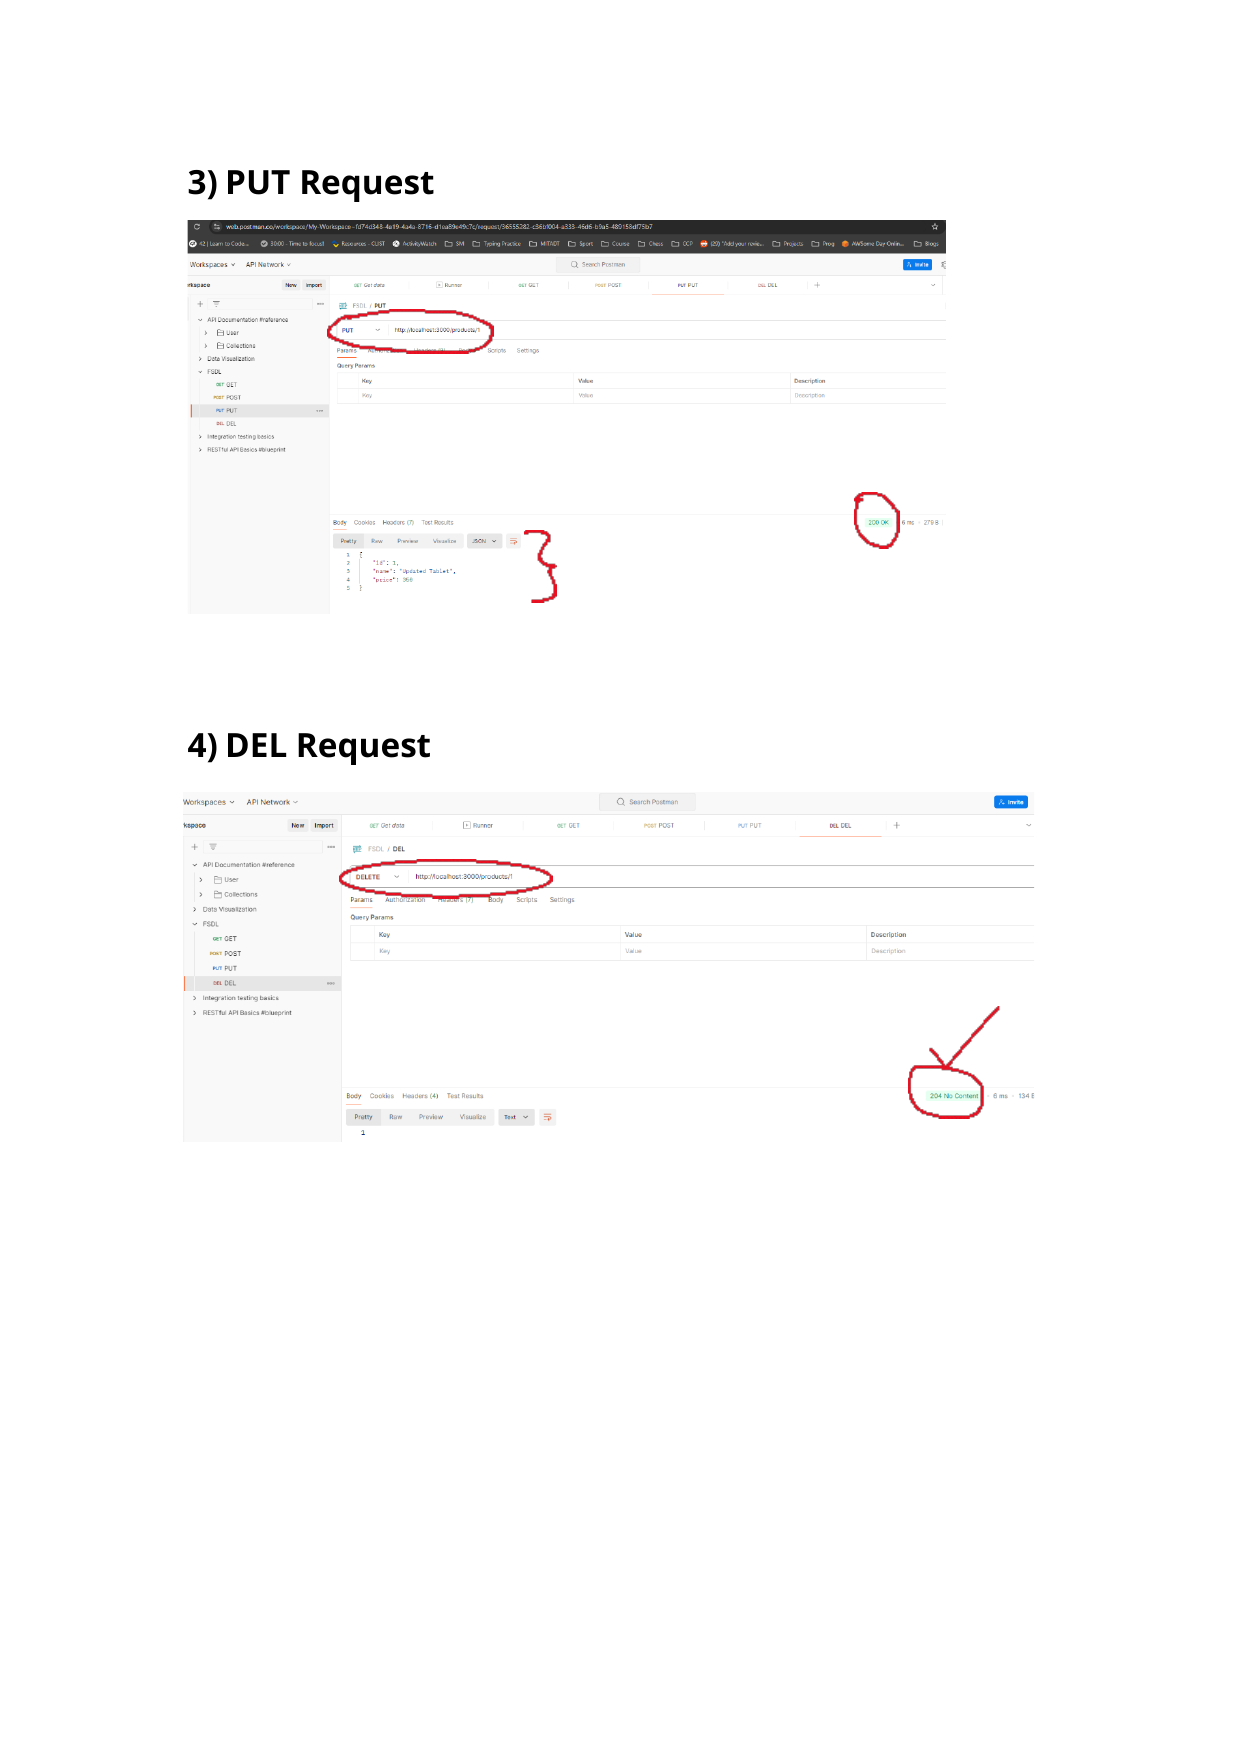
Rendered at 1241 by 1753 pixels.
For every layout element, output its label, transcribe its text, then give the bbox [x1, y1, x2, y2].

list DEL Request [187, 733, 458, 763]
picture [183, 792, 1035, 1142]
list PUT Request [187, 171, 458, 201]
picture [187, 220, 946, 614]
